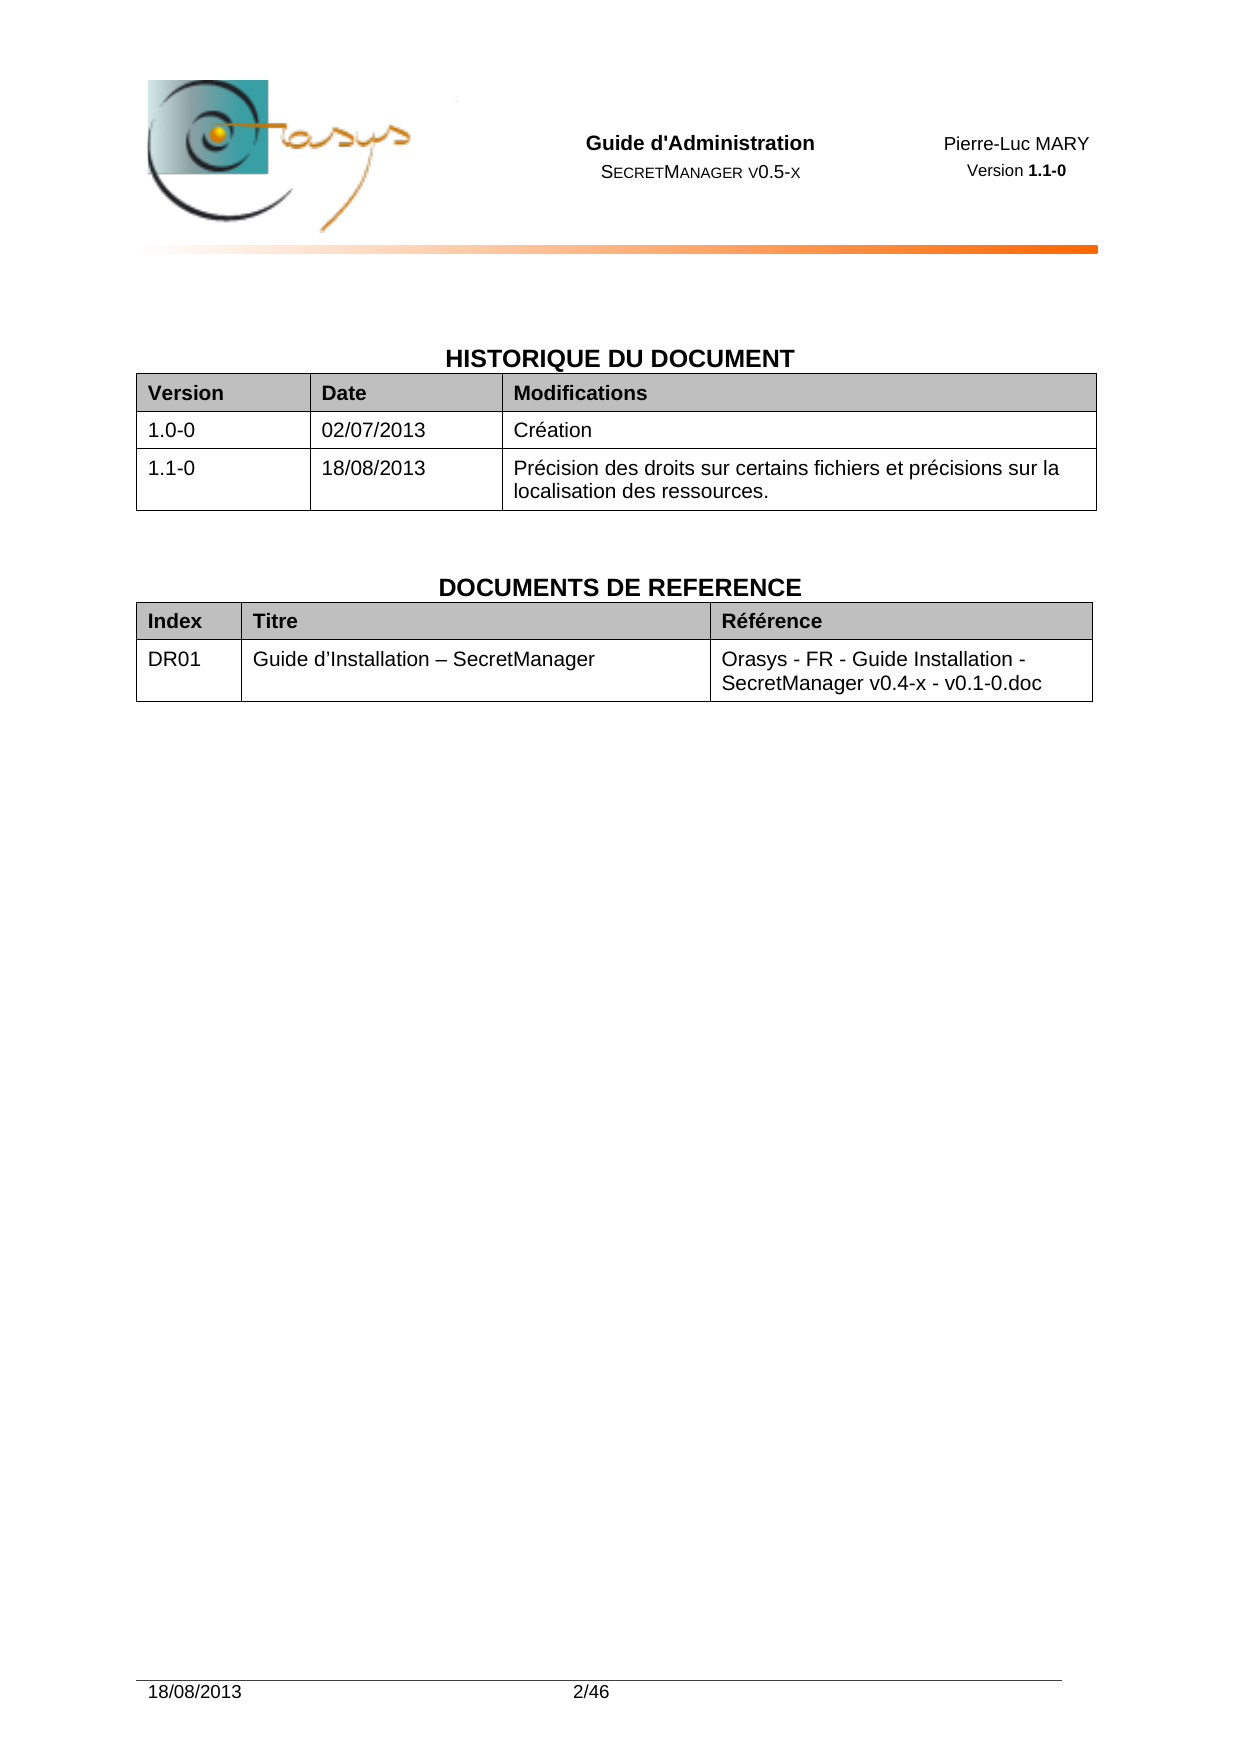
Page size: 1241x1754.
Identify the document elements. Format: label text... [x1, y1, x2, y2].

table_cell 18/08/2013 [311, 449, 502, 509]
table_header Référence [711, 603, 1092, 639]
table_cell Précision des droits sur certains fichiers et précisions sur la localisation des ressources. [503, 449, 1096, 509]
table_cell 02/07/2013 [311, 412, 502, 448]
table_header Index [137, 603, 241, 639]
table_cell 1.1-0 [137, 449, 310, 509]
table_cell 1.0-0 [137, 412, 310, 448]
table_cell Orasys - FR - Guide Installation - SecretManager v0.4-x - v0.1-0.doc [711, 640, 1092, 701]
table_header Date [311, 374, 502, 411]
picture [147, 80, 461, 233]
table_header Version [137, 374, 310, 411]
table_cell Guide d’Installation – SecretManager [242, 640, 710, 701]
text HISTORIQUE DU DOCUMENT [148, 344, 1092, 373]
table_header Modifications [503, 374, 1096, 411]
text DOCUMENTS DE REFERENCE [148, 573, 1092, 602]
table_header Titre [242, 603, 710, 639]
table_cell DR01 [137, 640, 241, 701]
table_cell Création [503, 412, 1096, 448]
